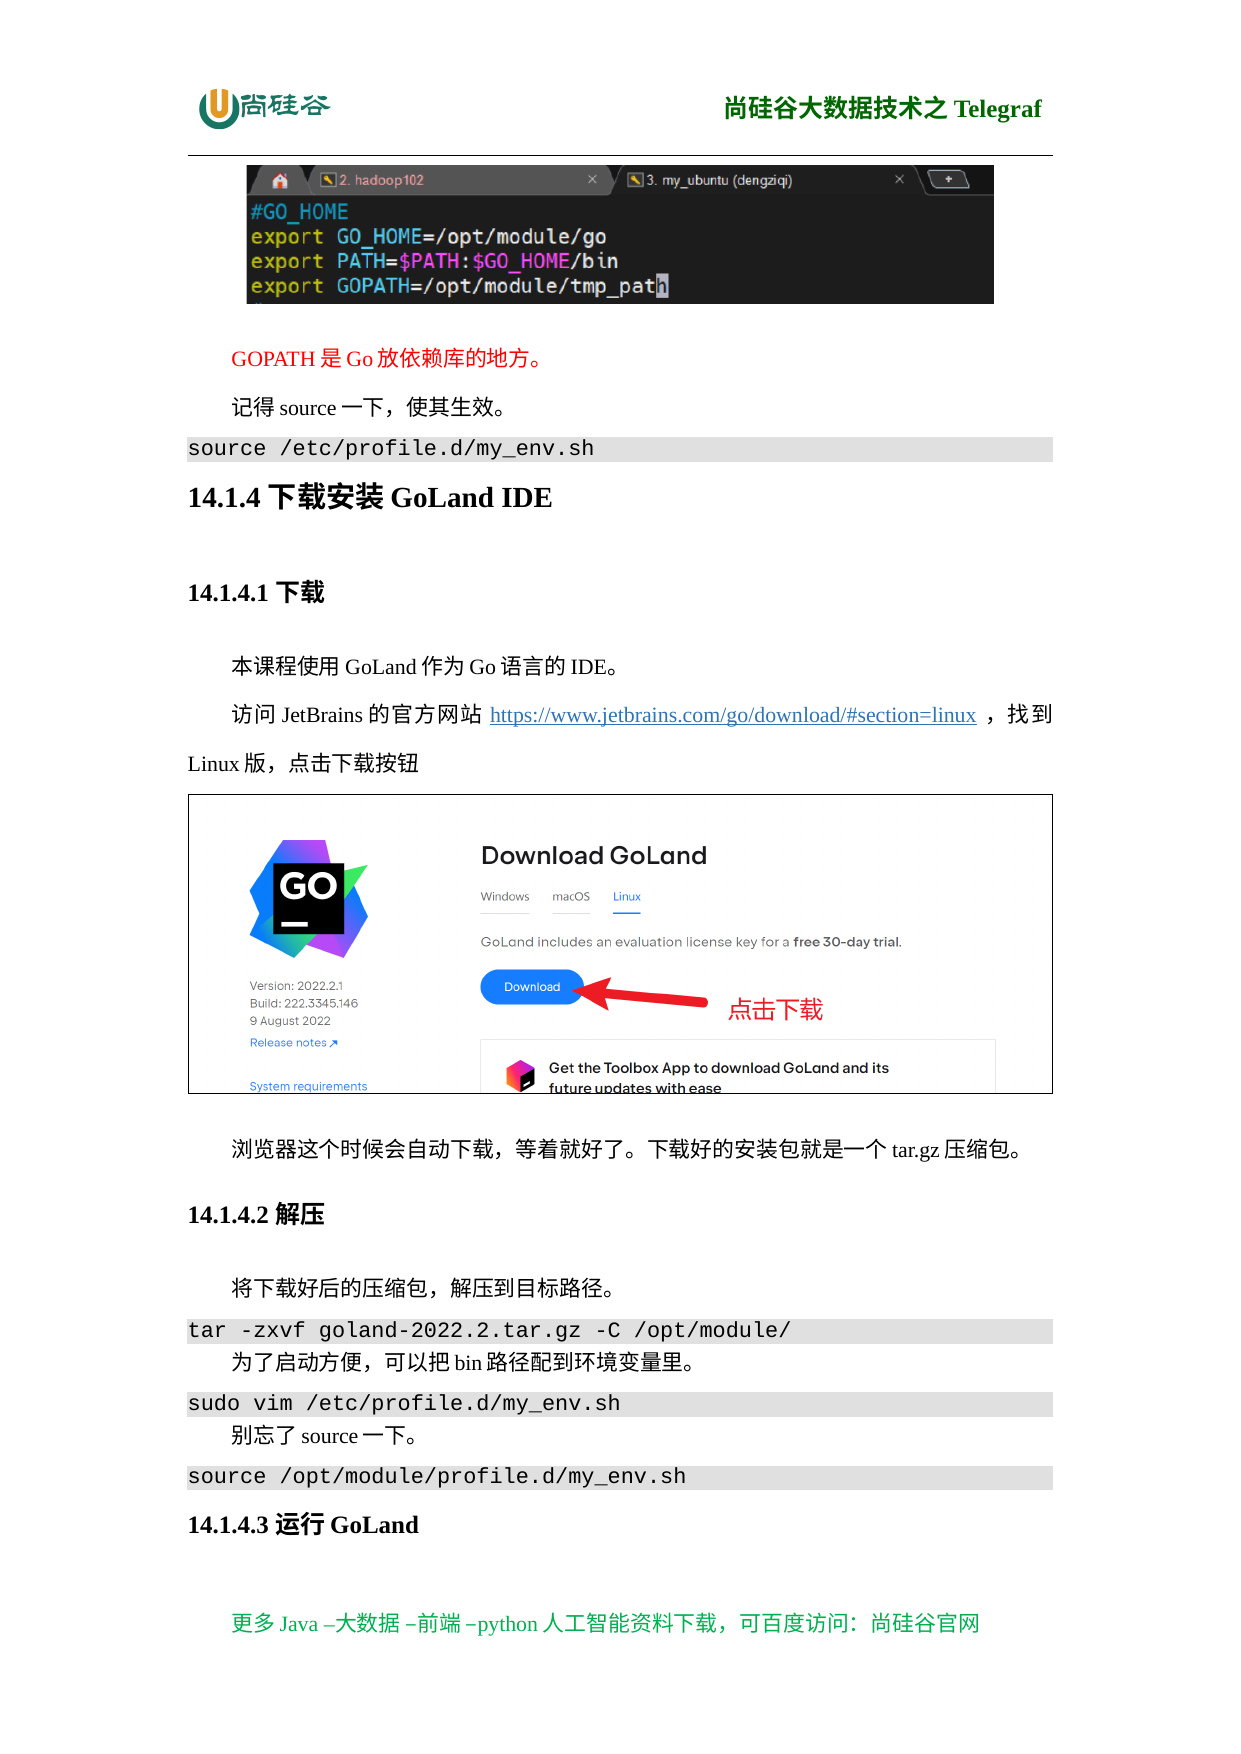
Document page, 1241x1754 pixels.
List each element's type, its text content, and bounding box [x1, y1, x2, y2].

text 记得source一下，使其生效。 [187, 389, 1053, 422]
picture [246, 165, 994, 304]
text tar -zxvf goland-2022.2.tar.gz -C /opt/module/ [187, 1319, 1053, 1344]
text 别忘了source一下。 [187, 1417, 1053, 1450]
text 将下载好后的压缩包，解压到目标路径。 [187, 1271, 1053, 1303]
subtitle 下载安装GoLand IDE [187, 462, 1053, 527]
text source /opt/module/profile.d/my_env.sh [187, 1466, 1053, 1490]
text 本课程使用GoLand作为Go语言的IDE。 [187, 649, 1053, 681]
text 为了启动方便，可以把bin路径配到环境变量里。 [187, 1344, 1053, 1377]
text GOPATH是Go放依赖库的地方。 [187, 341, 1053, 373]
picture [198, 88, 332, 130]
text 访问JetBrains的官方网站 https://www.jetbrains.com/go/download/#section=linux ，找到Linux版，点击下载按钮 [187, 697, 1053, 778]
text sudo vim /etc/profile.d/my_env.sh [187, 1392, 1053, 1417]
text 解压 [187, 1180, 1053, 1245]
text 下载 [187, 558, 1053, 623]
picture [189, 795, 1052, 1093]
text 运行GoLand [187, 1490, 1053, 1555]
text source /etc/profile.d/my_env.sh [187, 437, 1053, 462]
text 浏览器这个时候会自动下载，等着就好了。下载好的安装包就是一个tar.gz压缩包。 [187, 1132, 1053, 1164]
